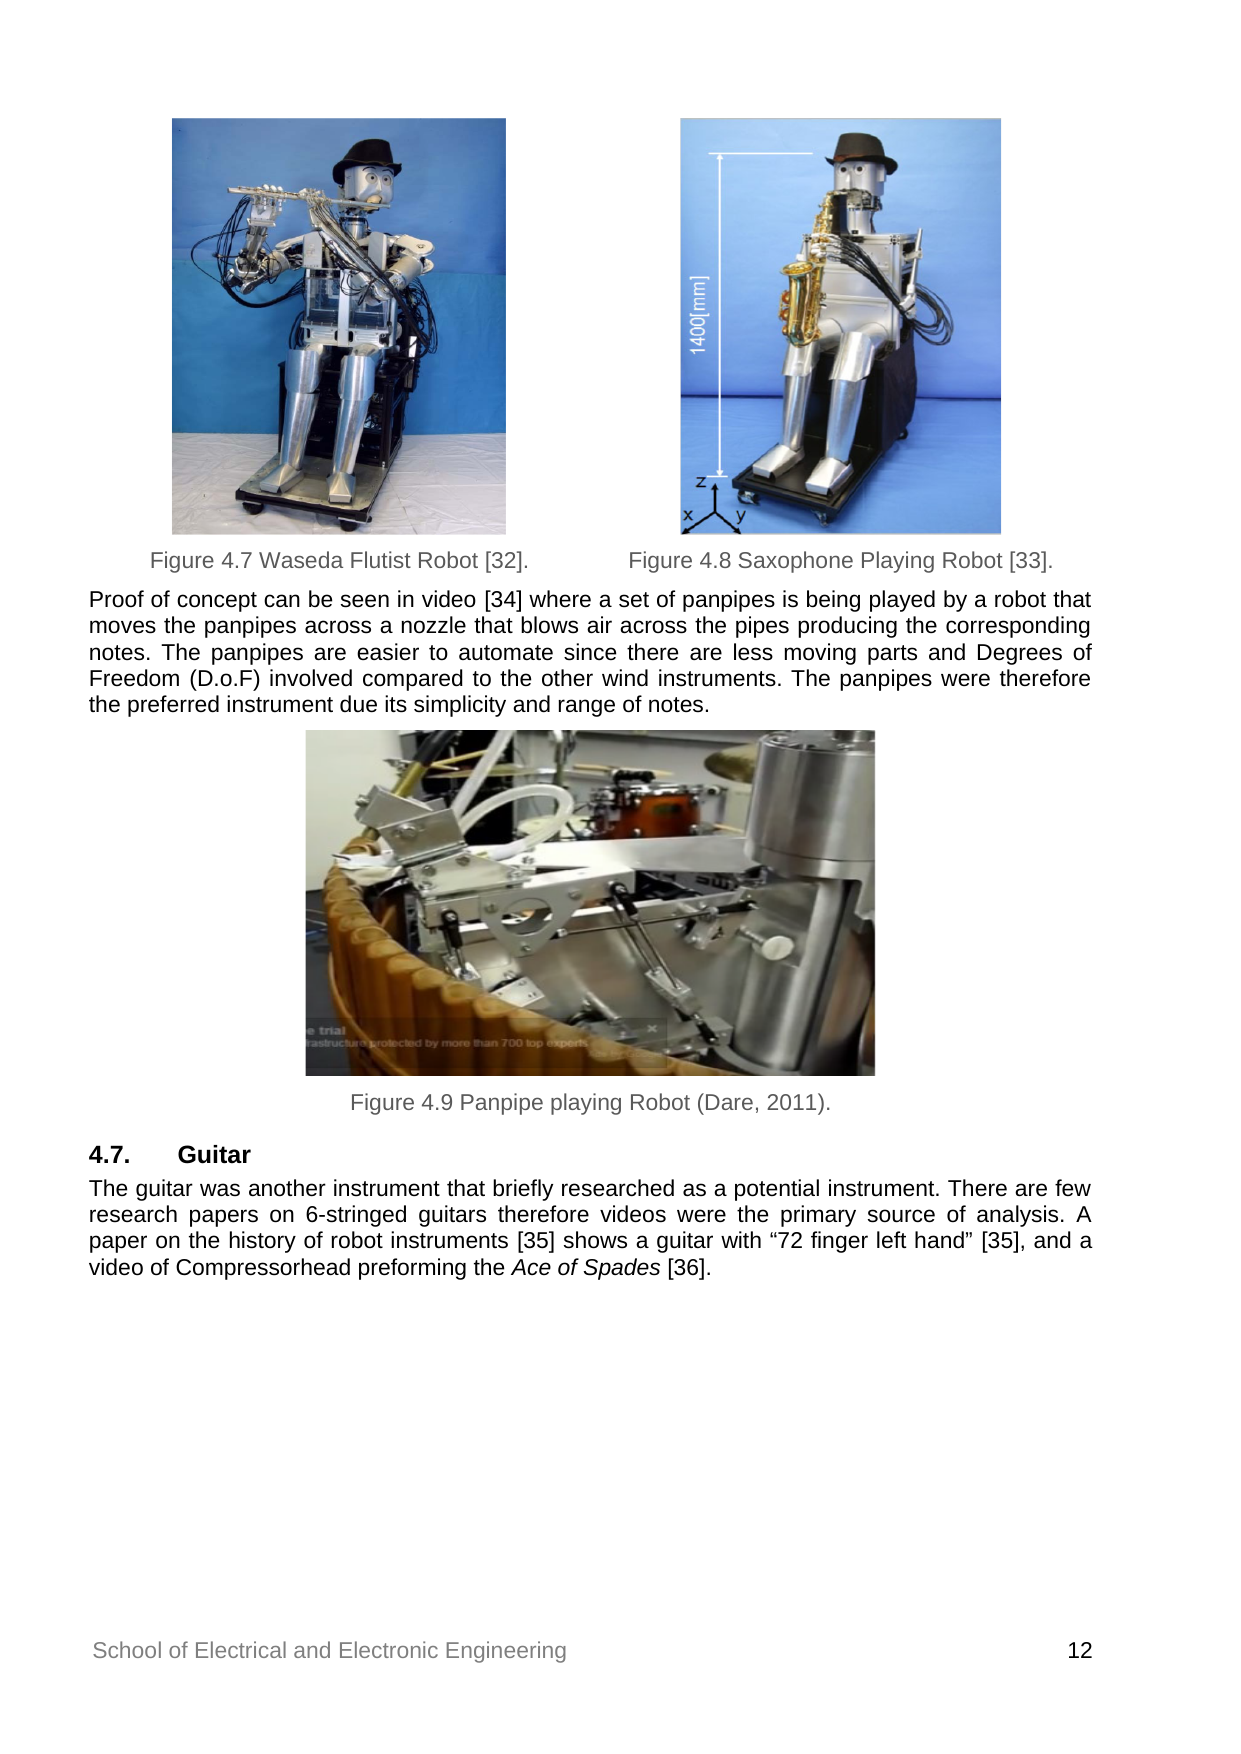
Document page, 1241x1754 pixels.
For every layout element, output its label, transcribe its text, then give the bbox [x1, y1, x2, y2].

table_header Figure 4.7 Waseda Flutist Robot . [89, 118, 590, 586]
table_header Figure 4.8 Saxophone Playing Robot . [590, 118, 1091, 586]
picture [171, 118, 507, 535]
text The guitar was another instrument that briefly researched as a potential instrument. There are few research papers on 6-stringed guitars therefore videos were the primary source of analysis. A paper on the history of robot instruments shows a guitar with “72 finger left hand” , and a video of Compressorhead preforming the Ace of Spades . [89, 1175, 1092, 1280]
text Figure 4.9 Panpipe playing Robot (Dare, 2011). [89, 1088, 1092, 1115]
text Proof of concept can be seen in video where a set of panpipes is being played by a robot that moves the panpipes across a nozzle that blows air across the pipes producing the corresponding notes. The panpipes are easier to automate since there are less moving parts and Degrees of Freedom (D.o.F) involved compared to the other wind instruments. The panpipes were therefore the preferred instrument due its simplicity and range of notes. [89, 586, 1092, 718]
picture [680, 118, 1002, 535]
subtitle Guitar [89, 1140, 1092, 1168]
